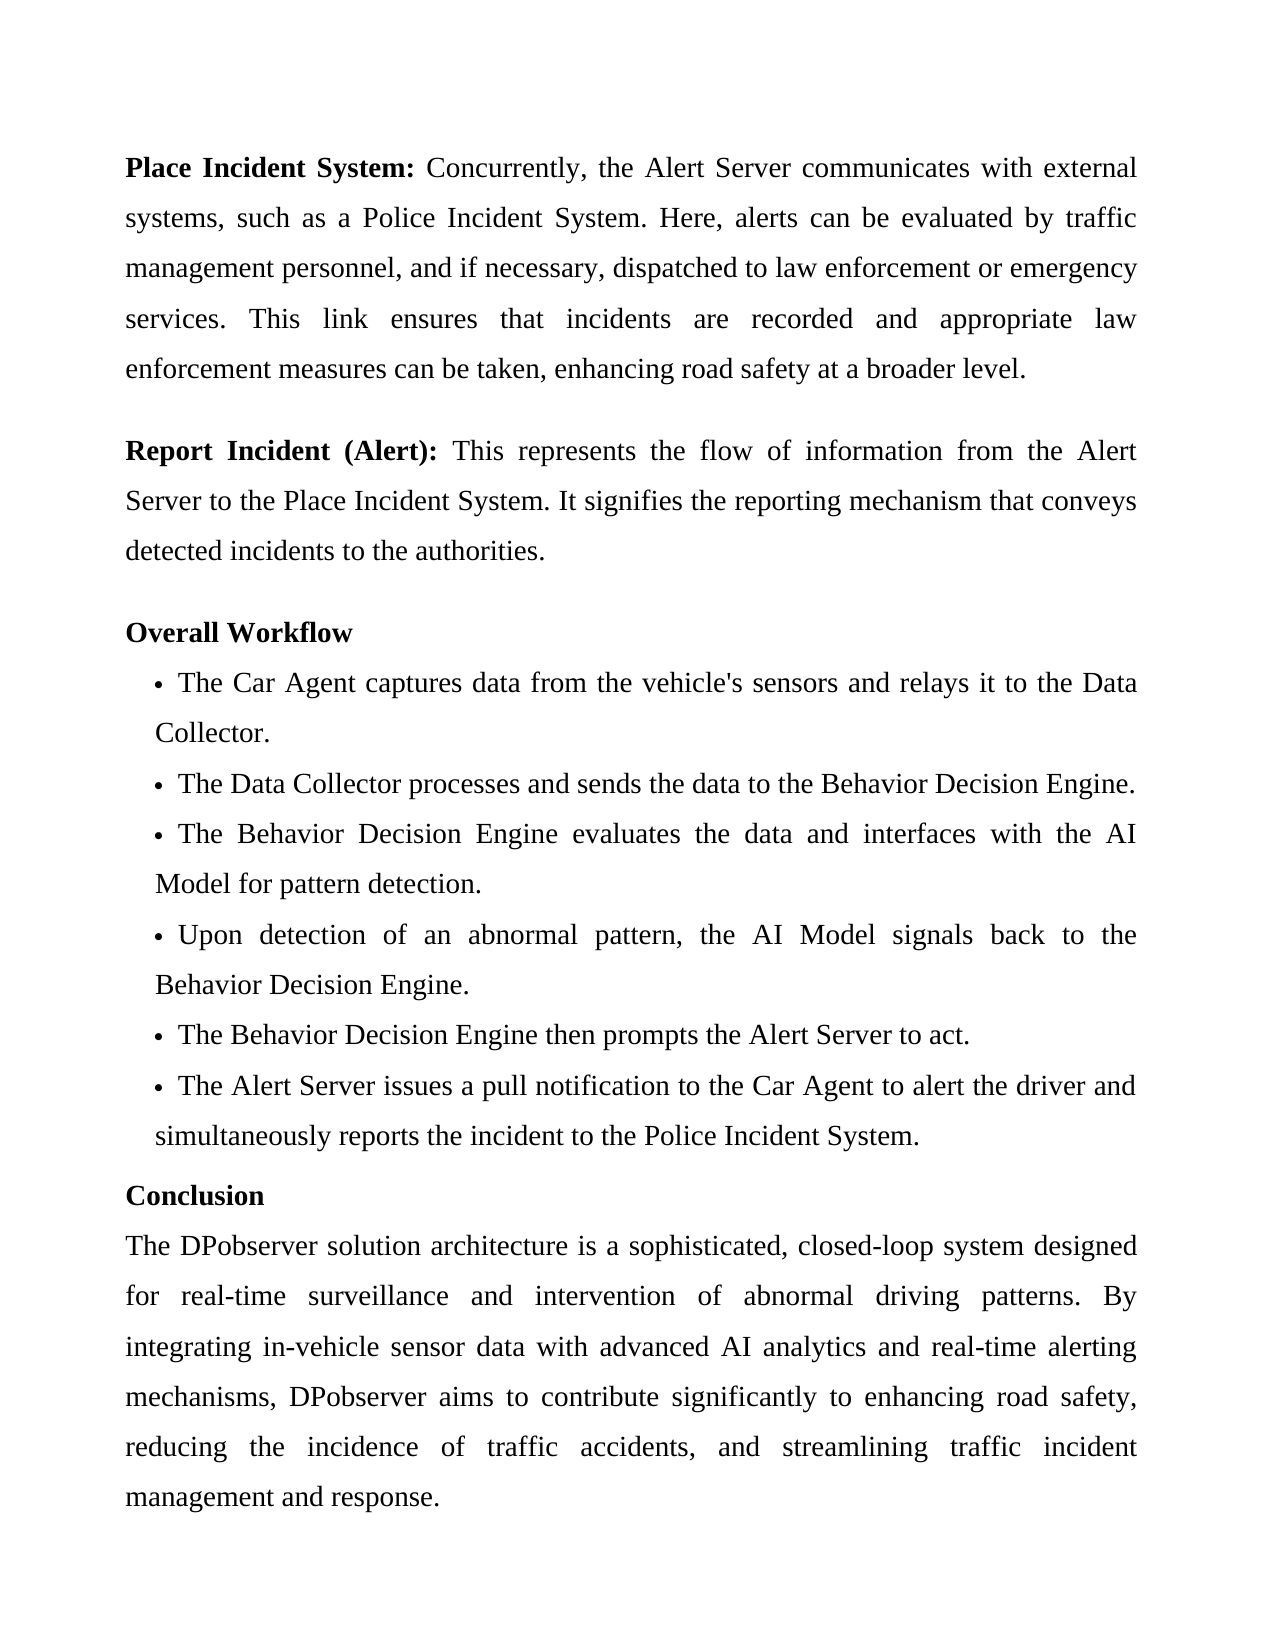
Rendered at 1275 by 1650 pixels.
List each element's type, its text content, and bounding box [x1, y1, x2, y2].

text Place Incident System: Concurrently, the Alert Server communicates with external systems, such as a Police Incident System. Here, alerts can be evaluated by traffic management personnel, and if necessary, dispatched to law enforcement or emergency services. This link ensures that incidents are recorded and appropriate law enforcement measures can be taken, enhancing road safety at a broader level. [125, 150, 1138, 385]
subtitle Conclusion [125, 1178, 1138, 1211]
text Report Incident (Alert): This represents the flow of information from the Alert Server to the Place Incident System. It signifies the reporting mechanism that conveys detected incidents to the authorities. [125, 433, 1138, 567]
subtitle Overall Workflow [125, 615, 1138, 648]
list The Car Agent captures data from the vehicle's sensors and relays it to the Data Collector. [155, 665, 1138, 749]
list The Behavior Decision Engine then prompts the Alert Server to act. [155, 1017, 1138, 1051]
list The Behavior Decision Engine evaluates the data and interfaces with the AI Model for pattern detection. [155, 816, 1138, 900]
list The Data Collector processes and sends the data to the Behavior Decision Engine. [155, 766, 1138, 799]
text The DPobserver solution architecture is a sophisticated, closed-loop system designed for real-time surveillance and intervention of abnormal driving patterns. By integrating in-vehicle sensor data with advanced AI analytics and real-time alerting mechanisms, DPobserver aims to contribute significantly to enhancing road safety, reducing the incidence of traffic accidents, and streamlining traffic incident management and response. [125, 1228, 1138, 1513]
list Upon detection of an abnormal pattern, the AI Model signals back to the Behavior Decision Engine. [155, 917, 1138, 1001]
list The Alert Server issues a pull notification to the Car Agent to alert the driver and simultaneously reports the incident to the Police Incident System. [155, 1068, 1138, 1152]
